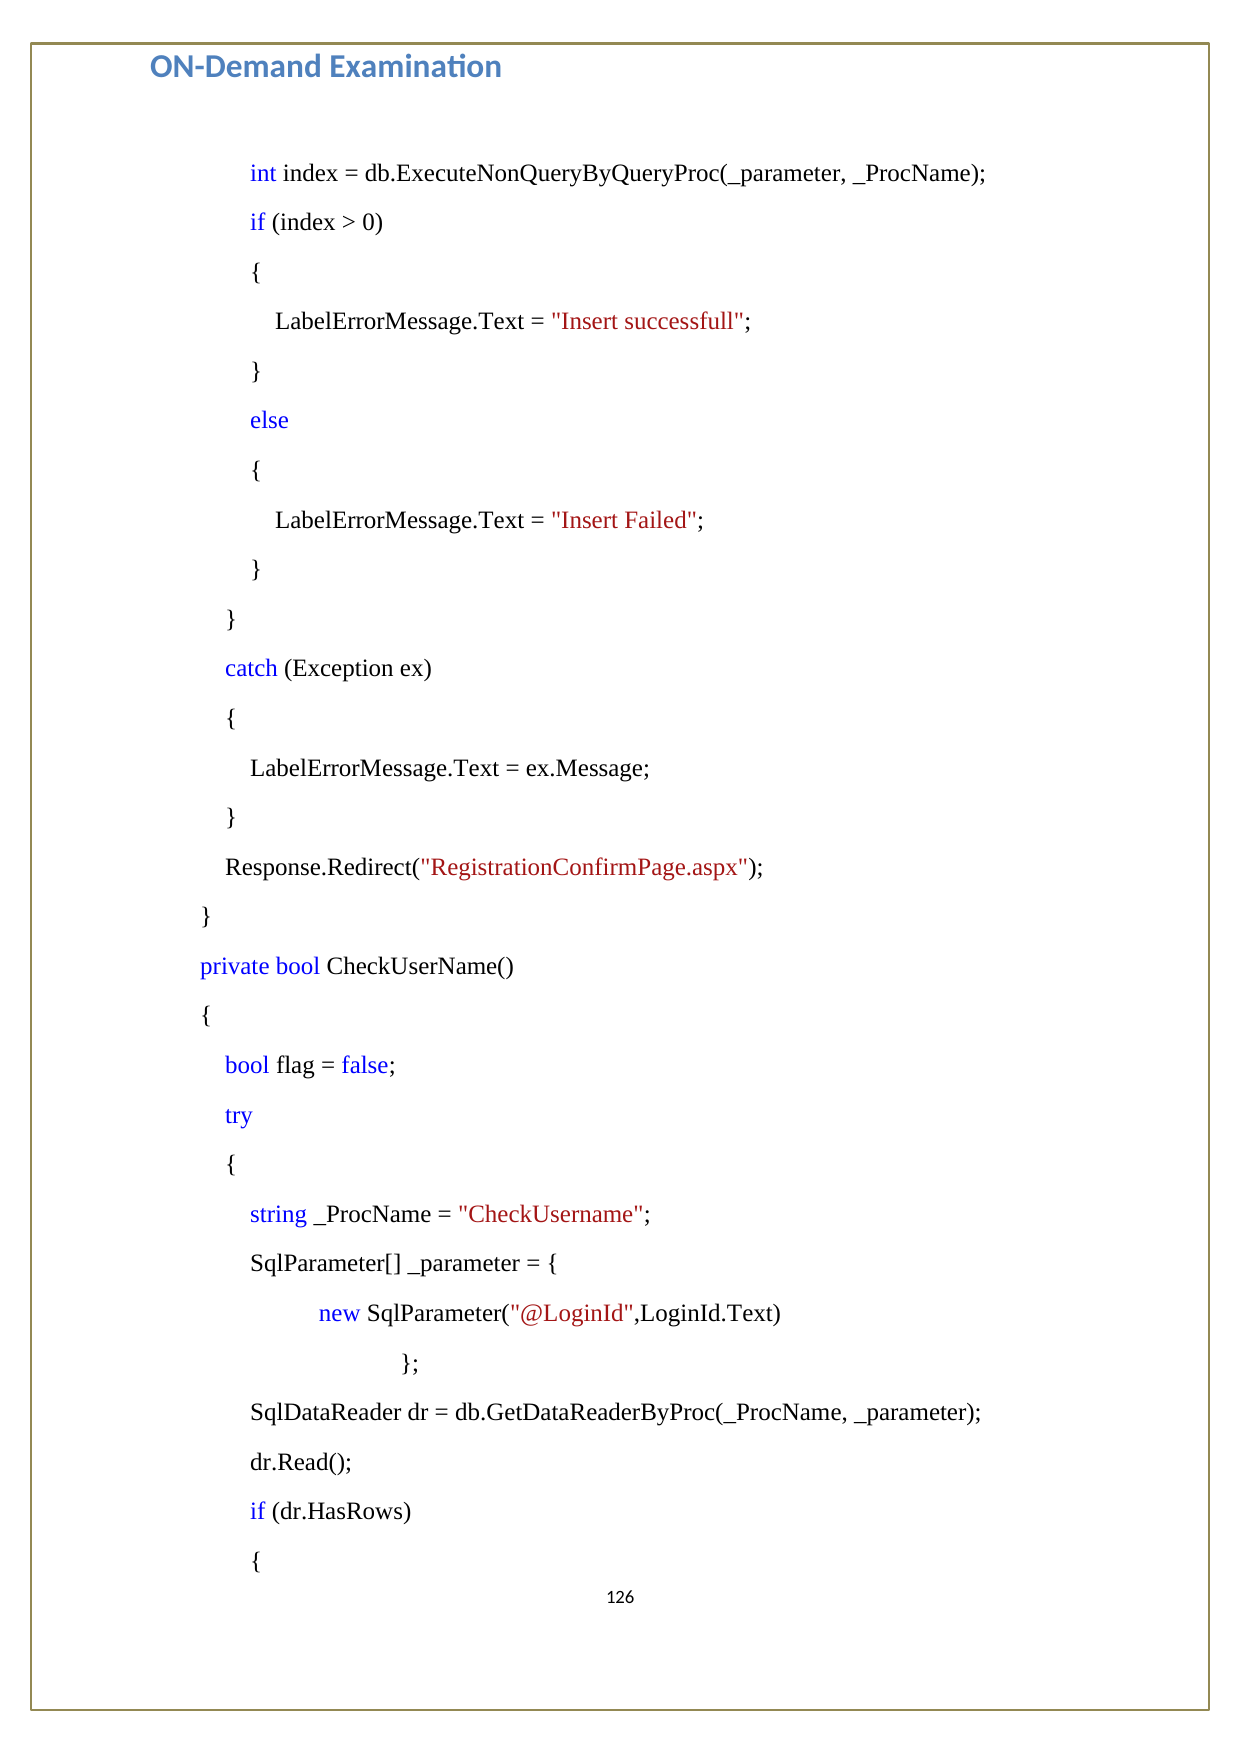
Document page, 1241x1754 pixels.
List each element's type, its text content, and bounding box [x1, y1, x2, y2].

text } [150, 356, 1090, 385]
text LabelErrorMessage.Text = "Insert successfull"; [150, 306, 1090, 335]
text else [150, 406, 1090, 434]
text { [150, 455, 1090, 484]
text dr.Read(); [150, 1447, 1090, 1476]
text } [150, 802, 1090, 831]
text int index = db.ExecuteNonQueryByQueryProc(_parameter, _ProcName); [150, 158, 1090, 186]
text SqlDataReader dr = db.GetDataReaderByProc(_ProcName, _parameter); [150, 1397, 1090, 1426]
text if (dr.HasRows) [150, 1496, 1090, 1525]
text { [150, 1546, 1090, 1575]
text Response.Redirect("RegistrationConfirmPage.aspx"); [150, 852, 1090, 881]
text { [150, 257, 1090, 286]
text bool flag = false; [150, 1050, 1090, 1079]
text } [150, 554, 1090, 583]
text private bool CheckUserName() [150, 951, 1090, 980]
text LabelErrorMessage.Text = ex.Message; [150, 753, 1090, 781]
text new SqlParameter("@LoginId",LoginId.Text) [150, 1298, 1090, 1327]
text { [150, 703, 1090, 732]
text } [150, 604, 1090, 633]
text { [150, 1001, 1090, 1029]
text { [150, 1149, 1090, 1178]
text if (index > 0) [150, 207, 1090, 236]
text catch (Exception ex) [150, 653, 1090, 682]
text string _ProcName = "CheckUsername"; [150, 1199, 1090, 1228]
text }; [150, 1348, 1090, 1376]
text LabelErrorMessage.Text = "Insert Failed"; [150, 505, 1090, 533]
text } [150, 901, 1090, 930]
text try [150, 1100, 1090, 1128]
text SqlParameter[] _parameter = { [150, 1248, 1090, 1277]
